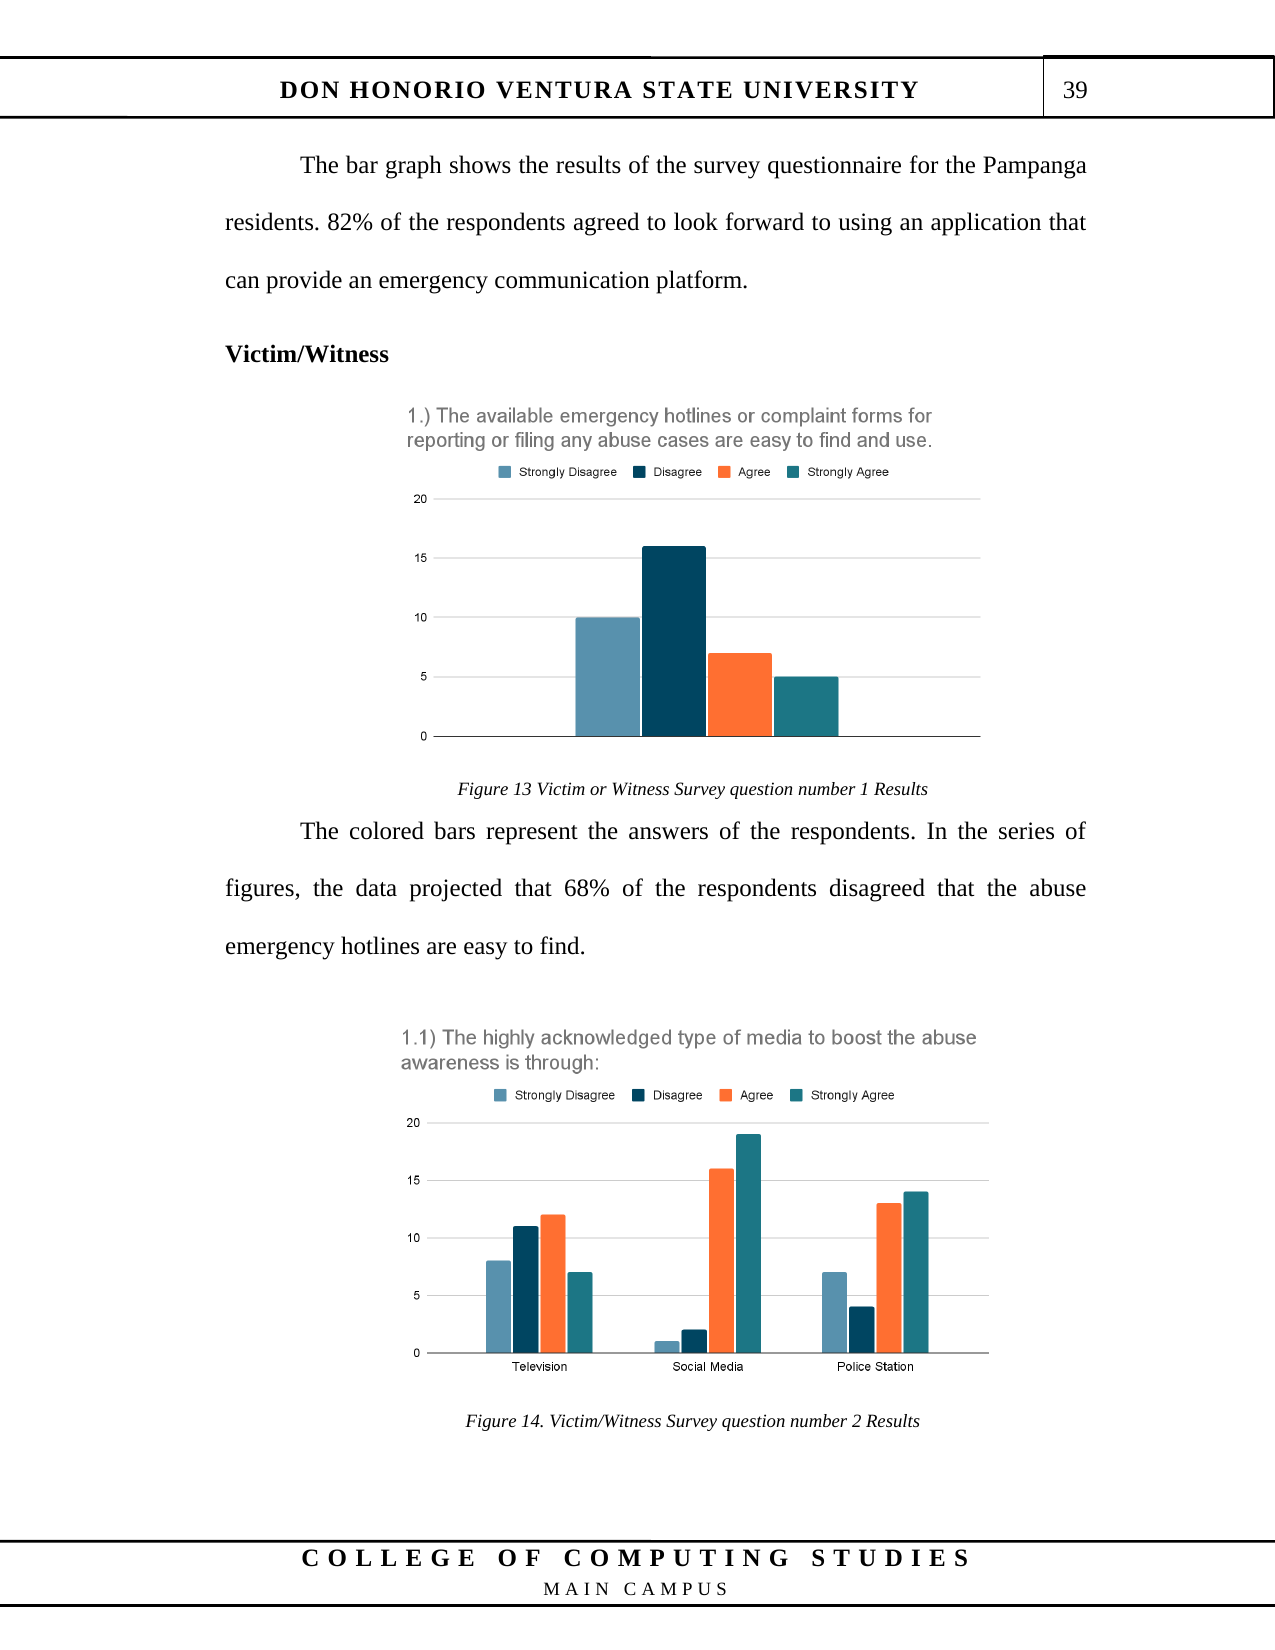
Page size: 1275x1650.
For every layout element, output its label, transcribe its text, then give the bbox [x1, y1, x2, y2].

text The bar graph shows the results of the survey questionnaire for the Pampanga residents. 82% of the respondents agreed to look forward to using an application that can provide an emergency communication platform. [225, 150, 1087, 294]
text Victim/Witness [225, 339, 1087, 368]
text Figure 13 Victim or Witness Survey question number 1 Results [225, 778, 1087, 799]
text Figure 14. Victim/Witness Survey question number 2 Results [225, 1410, 1087, 1431]
text The colored bars represent the answers of the respondents. In the series of figures, the data projected that 68% of the respondents disagreed that the abuse emergency hotlines are easy to find. [225, 816, 1087, 960]
picture [380, 1005, 1008, 1393]
picture [388, 384, 999, 762]
